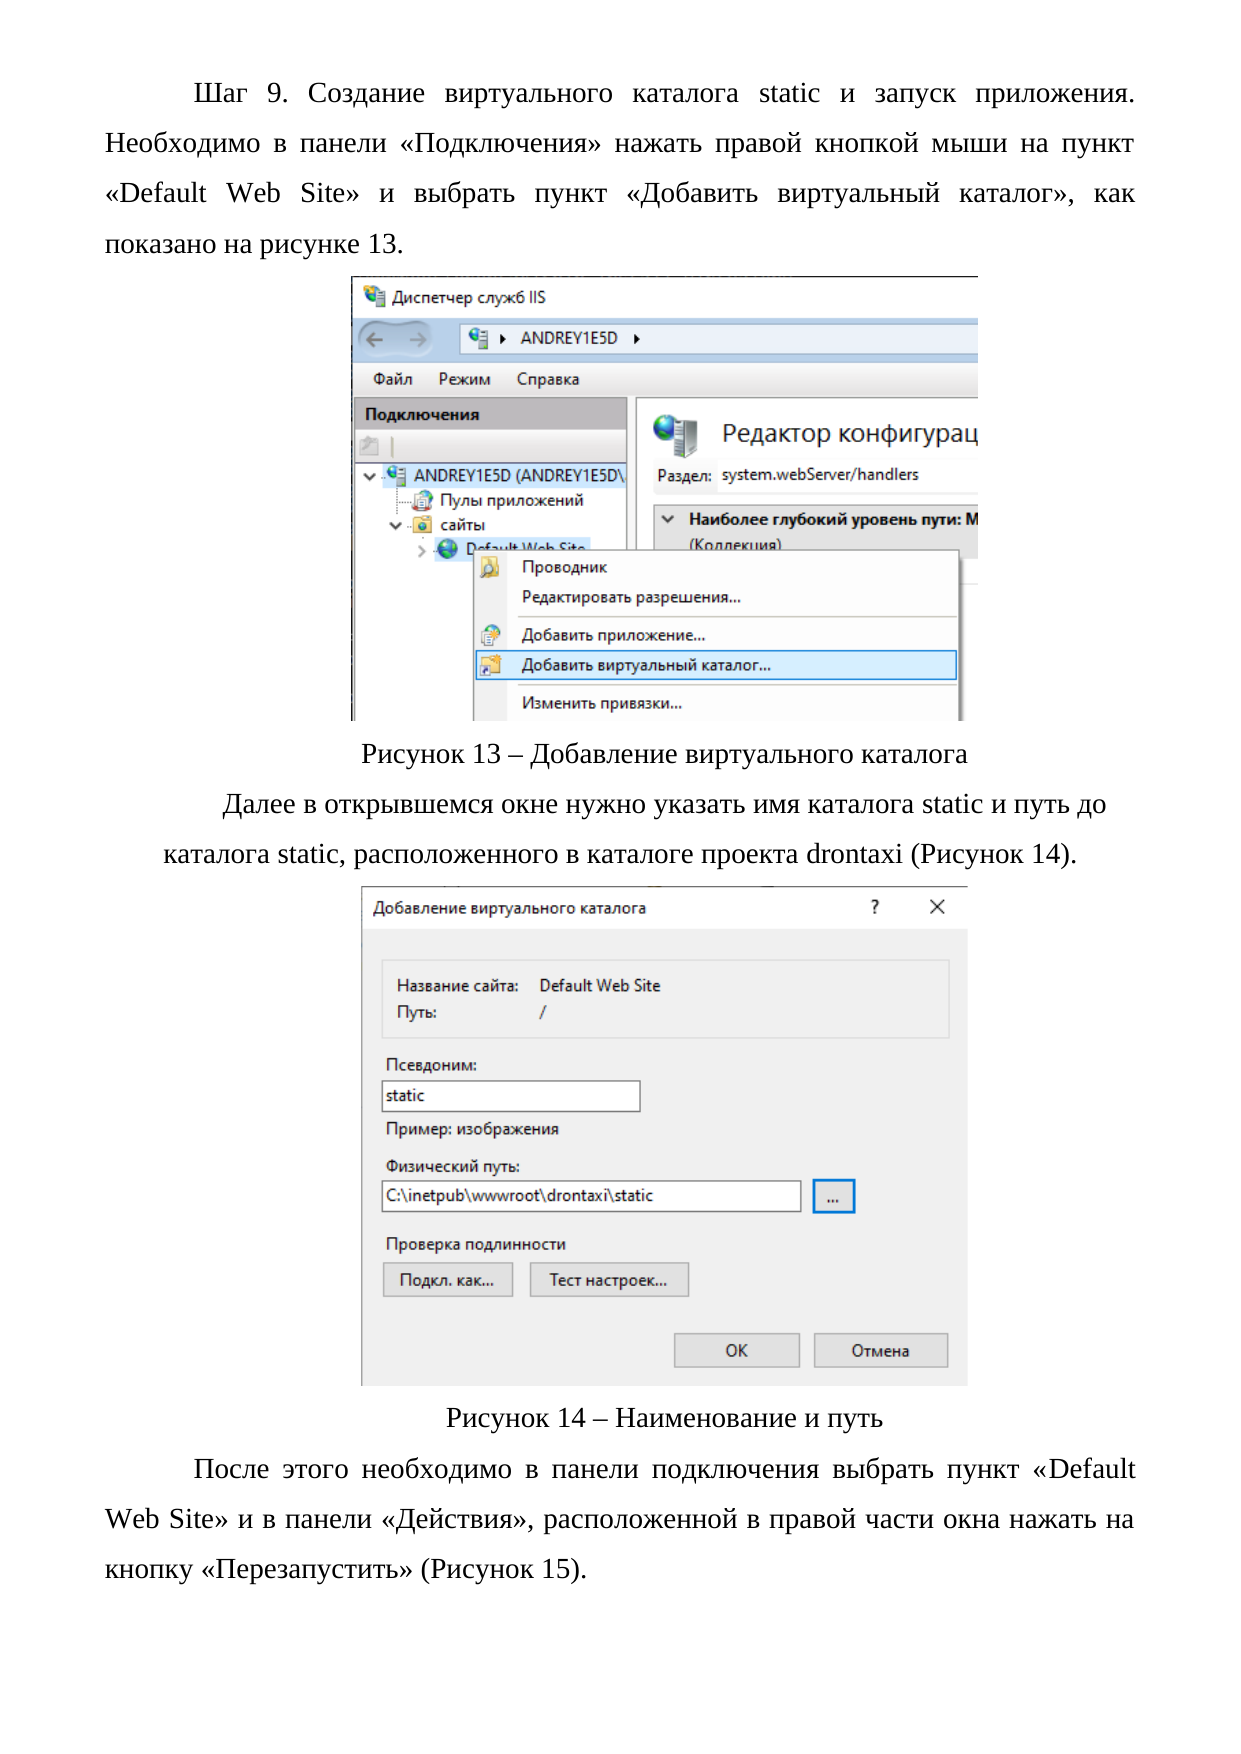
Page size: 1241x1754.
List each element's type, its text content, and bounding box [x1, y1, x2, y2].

text Шаг 9. Создание виртуального каталога static и запуск приложения. Необходимо в панели «Подключения» нажать правой кнопкой мыши на пункт «Default Web Site» и выбрать пункт «Добавить виртуальный каталог», как показано на рисунке 13. [104, 75, 1136, 259]
picture [351, 276, 978, 721]
text Рисунок 14 – Наименование и путь [104, 1401, 1136, 1434]
text Рисунок 13 – Добавление виртуального каталога [104, 736, 1136, 769]
picture [361, 886, 968, 1386]
text После этого необходимо в панели подключения выбрать пункт «Default Web Site» и в панели «Действия», расположенной в правой части окна нажать на кнопку «Перезапустить» (Рисунок 15). [104, 1451, 1136, 1585]
text Далее в открывшемся окне нужно указать имя каталога static и путь до каталога static, расположенного в каталоге проекта drontaxi (Рисунок 14). [104, 786, 1136, 870]
